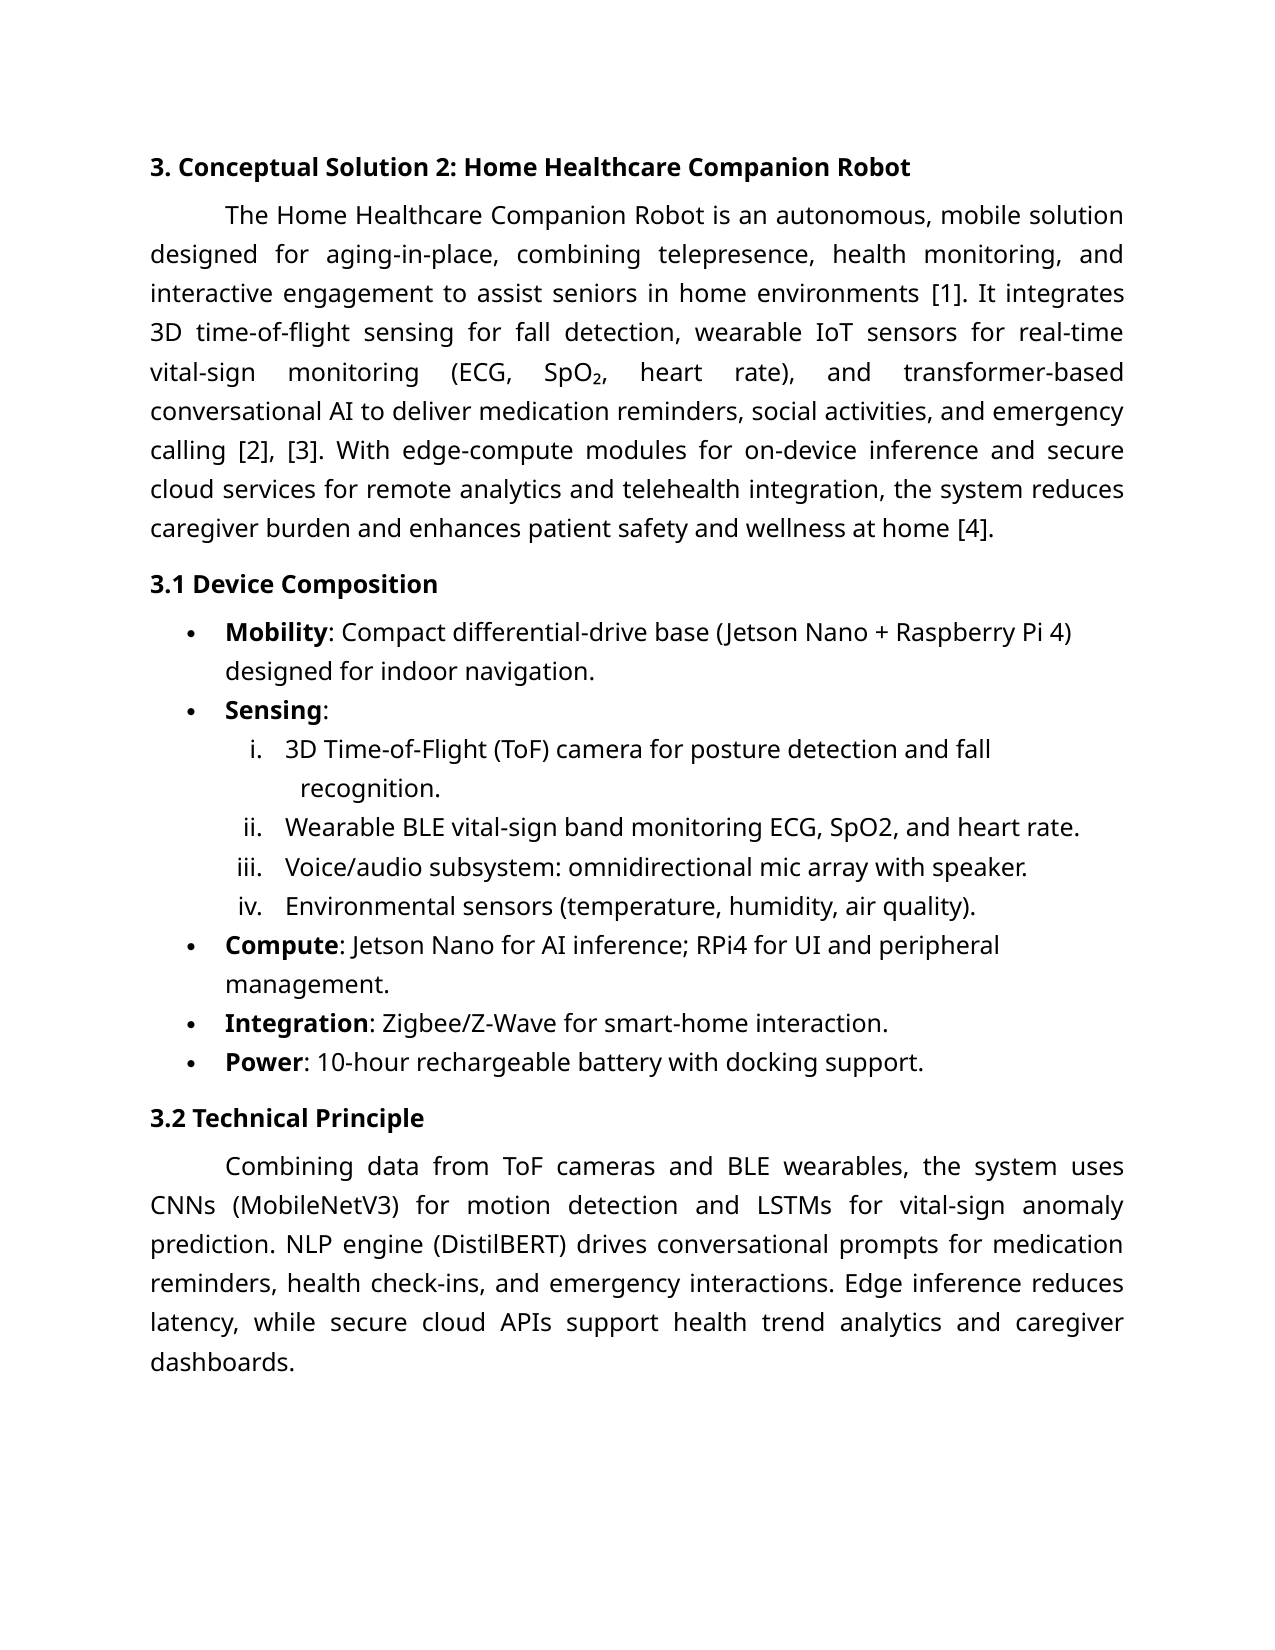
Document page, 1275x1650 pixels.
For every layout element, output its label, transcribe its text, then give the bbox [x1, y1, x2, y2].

subtitle 3.1 Device Composition [150, 567, 1125, 601]
list Wearable BLE vital-sign band monitoring ECG, SpO2, and heart rate. [262, 810, 1125, 844]
subtitle 3.2 Technical Principle [150, 1101, 1125, 1135]
list Integration: Zigbee/Z-Wave for smart-home interaction. [187, 1006, 1125, 1040]
list 3D Time-of-Flight (ToF) camera for posture detection and fall recognition. [262, 732, 1125, 805]
list Environmental sensors (temperature, humidity, air quality). [262, 888, 1125, 922]
list Power: 10-hour rechargeable battery with docking support. [187, 1045, 1125, 1079]
list Compute: Jetson Nano for AI inference; RPi4 for UI and peripheral management. [187, 927, 1125, 1001]
text The Home Healthcare Companion Robot is an autonomous, mobile solution designed for aging-in-place, combining telepresence, health monitoring, and interactive engagement to assist seniors in home environments [1]. It integrates 3D time-of-flight sensing for fall detection, wearable IoT sensors for real-time vital-sign monitoring (ECG, SpO₂, heart rate), and transformer-based conversational AI to deliver medication reminders, social activities, and emergency calling [2], [3]. With edge-compute modules for on-device inference and secure cloud services for remote analytics and telehealth integration, the system reduces caregiver burden and enhances patient safety and wellness at home [4]. [150, 197, 1125, 545]
list Voice/audio subsystem: omnidirectional mic array with speaker. [262, 849, 1125, 883]
list Mobility: Compact differential-drive base (Jetson Nano + Raspberry Pi 4) designed for indoor navigation. [187, 614, 1125, 687]
subtitle 3. Conceptual Solution 2: Home Healthcare Companion Robot [150, 150, 1125, 184]
text Combining data from ToF cameras and BLE wearables, the system uses CNNs (MobileNetV3) for motion detection and LSTMs for vital-sign anomaly prediction. NLP engine (DistilBERT) drives conversational prompts for medication reminders, health check-ins, and emergency interactions. Edge inference reduces latency, while secure cloud APIs support health trend analytics and caregiver dashboards. [150, 1148, 1125, 1378]
list Sensing: [187, 692, 1125, 727]
